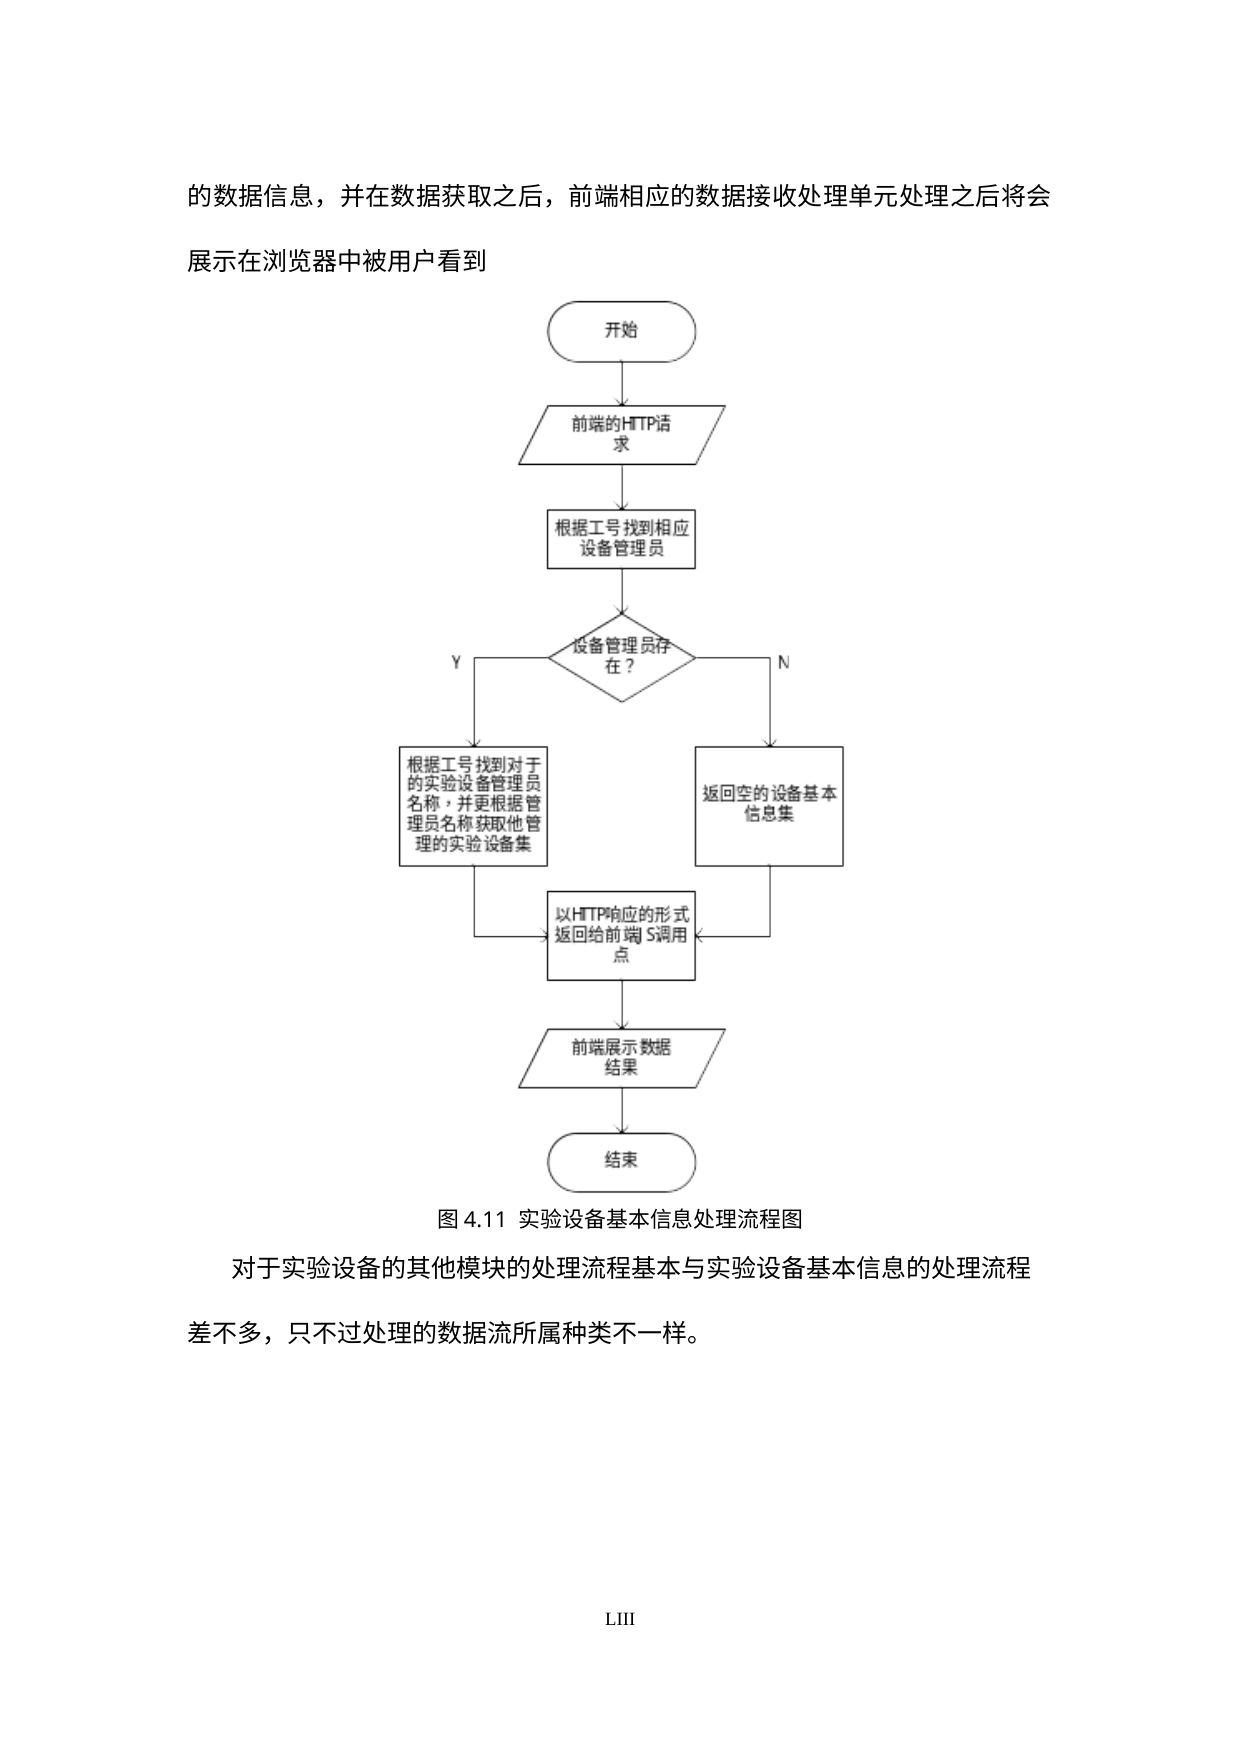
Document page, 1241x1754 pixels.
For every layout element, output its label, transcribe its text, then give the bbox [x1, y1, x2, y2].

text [187, 162, 1053, 292]
text 对于实验设备的其他模块的处理流程基本与实验设备基本信息的处理流程差不多，只不过处理的数据流所属种类不一样。 [187, 1234, 1053, 1364]
text 图4.11 实验设备基本信息处理流程图 [187, 1202, 1053, 1234]
